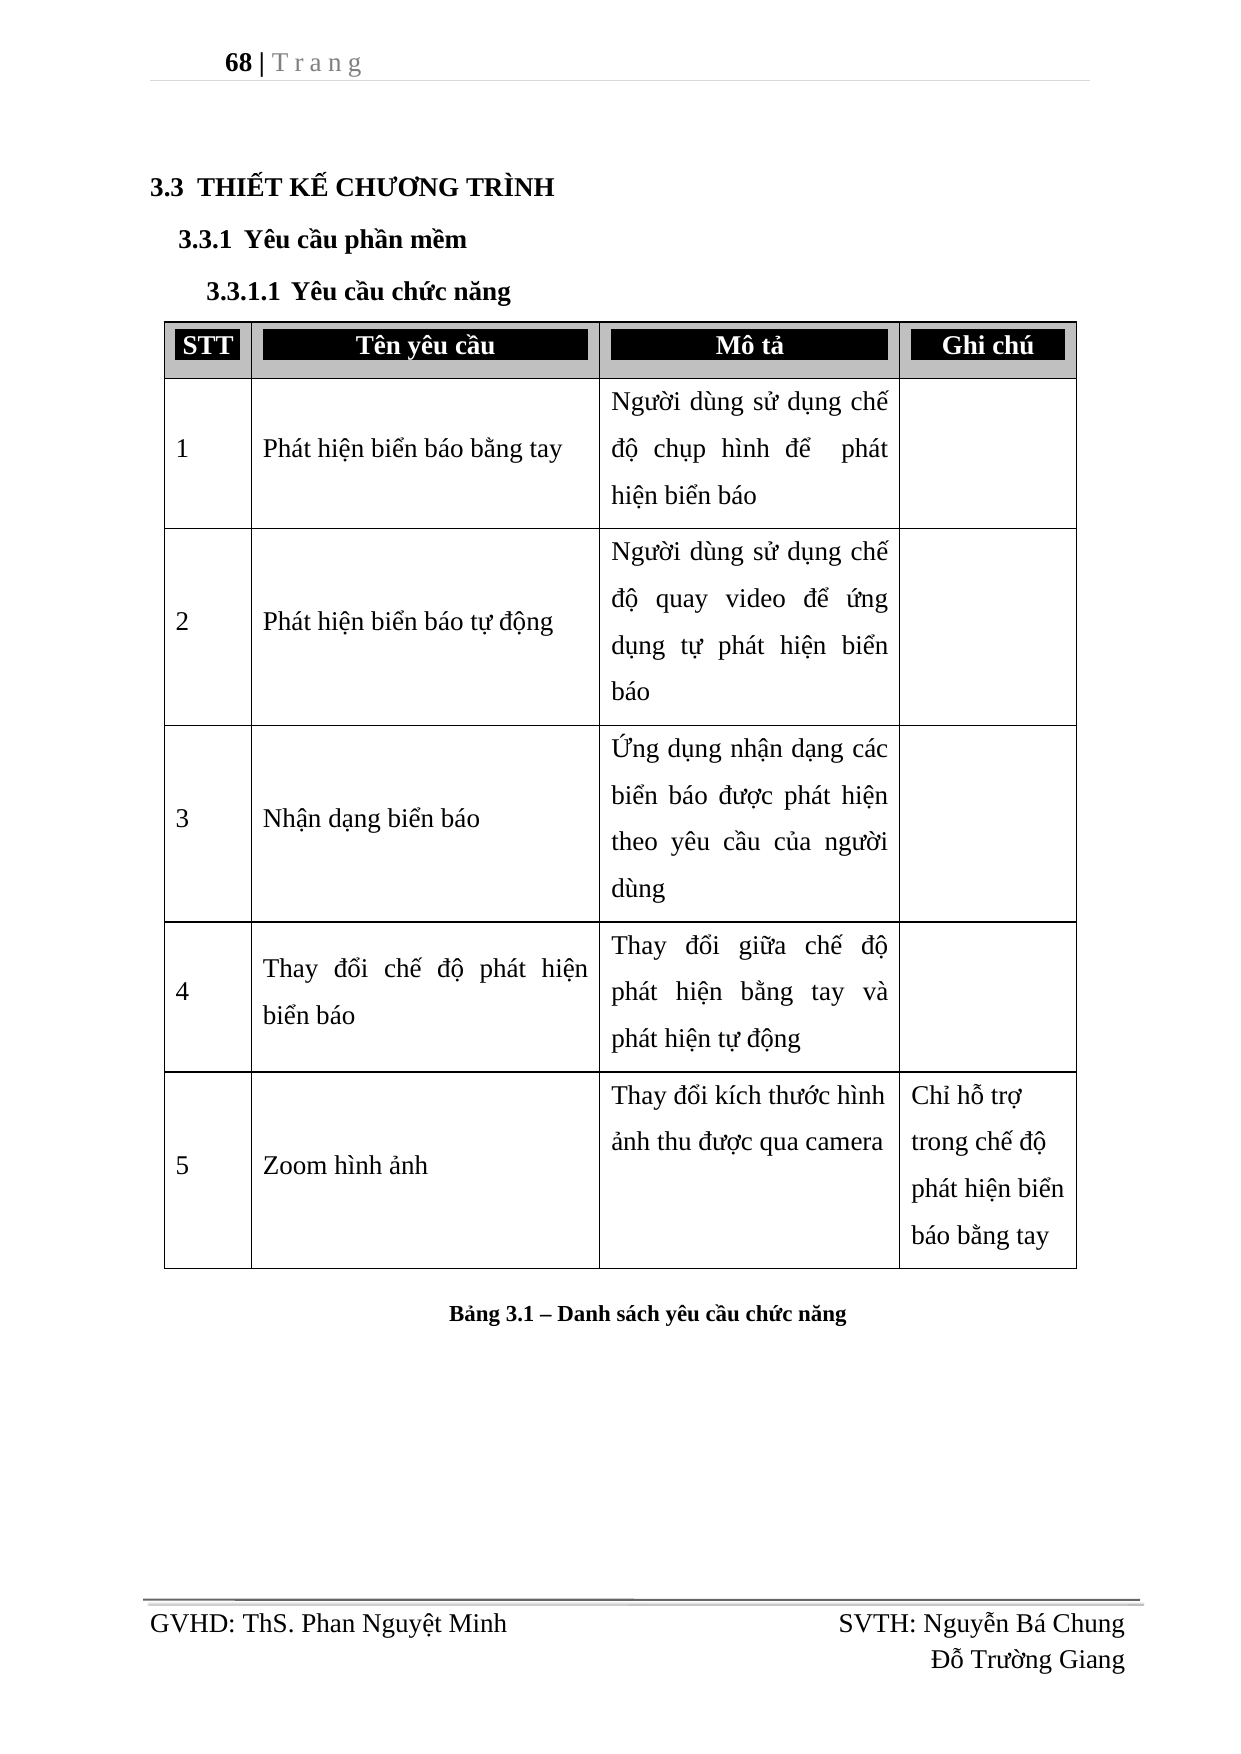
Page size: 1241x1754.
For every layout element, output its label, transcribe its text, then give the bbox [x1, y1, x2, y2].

table_cell [900, 529, 1076, 725]
table_header STT [165, 323, 251, 378]
table_cell Người dùng sử dụng chế độ chụp hình để phát hiện biển báo [600, 379, 899, 528]
table_cell 5 [165, 1073, 251, 1268]
table_cell [900, 379, 1076, 528]
table_cell Thay đổi chế độ phát hiện biển báo [252, 923, 599, 1071]
table_cell Ứng dụng nhận dạng các biển báo được phát hiện theo yêu cầu của người dùng [600, 726, 899, 921]
table_cell [900, 726, 1076, 921]
table_cell 4 [165, 923, 251, 1071]
subtitle THIẾT KẾ CHƯƠNG TRÌNH [150, 171, 1090, 202]
table_cell 2 [165, 529, 251, 725]
table_header Ghi chú [900, 323, 1076, 378]
table_cell Zoom hình ảnh [252, 1073, 599, 1268]
subtitle Yêu cầu chức năng [206, 275, 1090, 306]
subtitle Yêu cầu phần mềm [178, 223, 1090, 254]
table_cell Thay đổi kích thước hình ảnh thu được qua camera [600, 1073, 899, 1268]
table_cell Phát hiện biển báo bằng tay [252, 379, 599, 528]
table_cell Thay đổi giữa chế độ phát hiện bằng tay và phát hiện tự động [600, 923, 899, 1071]
table_cell 3 [165, 726, 251, 921]
table_cell 1 [165, 379, 251, 528]
table_header Tên yêu cầu [252, 323, 599, 378]
table_cell Người dùng sử dụng chế độ quay video để ứng dụng tự phát hiện biển báo [600, 529, 899, 725]
table_header Mô tả [600, 323, 899, 378]
table_cell Chỉ hỗ trợ trong chế độ phát hiện biển báo bằng tay [900, 1073, 1076, 1268]
table_cell Nhận dạng biển báo [252, 726, 599, 921]
table_cell Phát hiện biển báo tự động [252, 529, 599, 725]
table_cell [900, 923, 1076, 1071]
